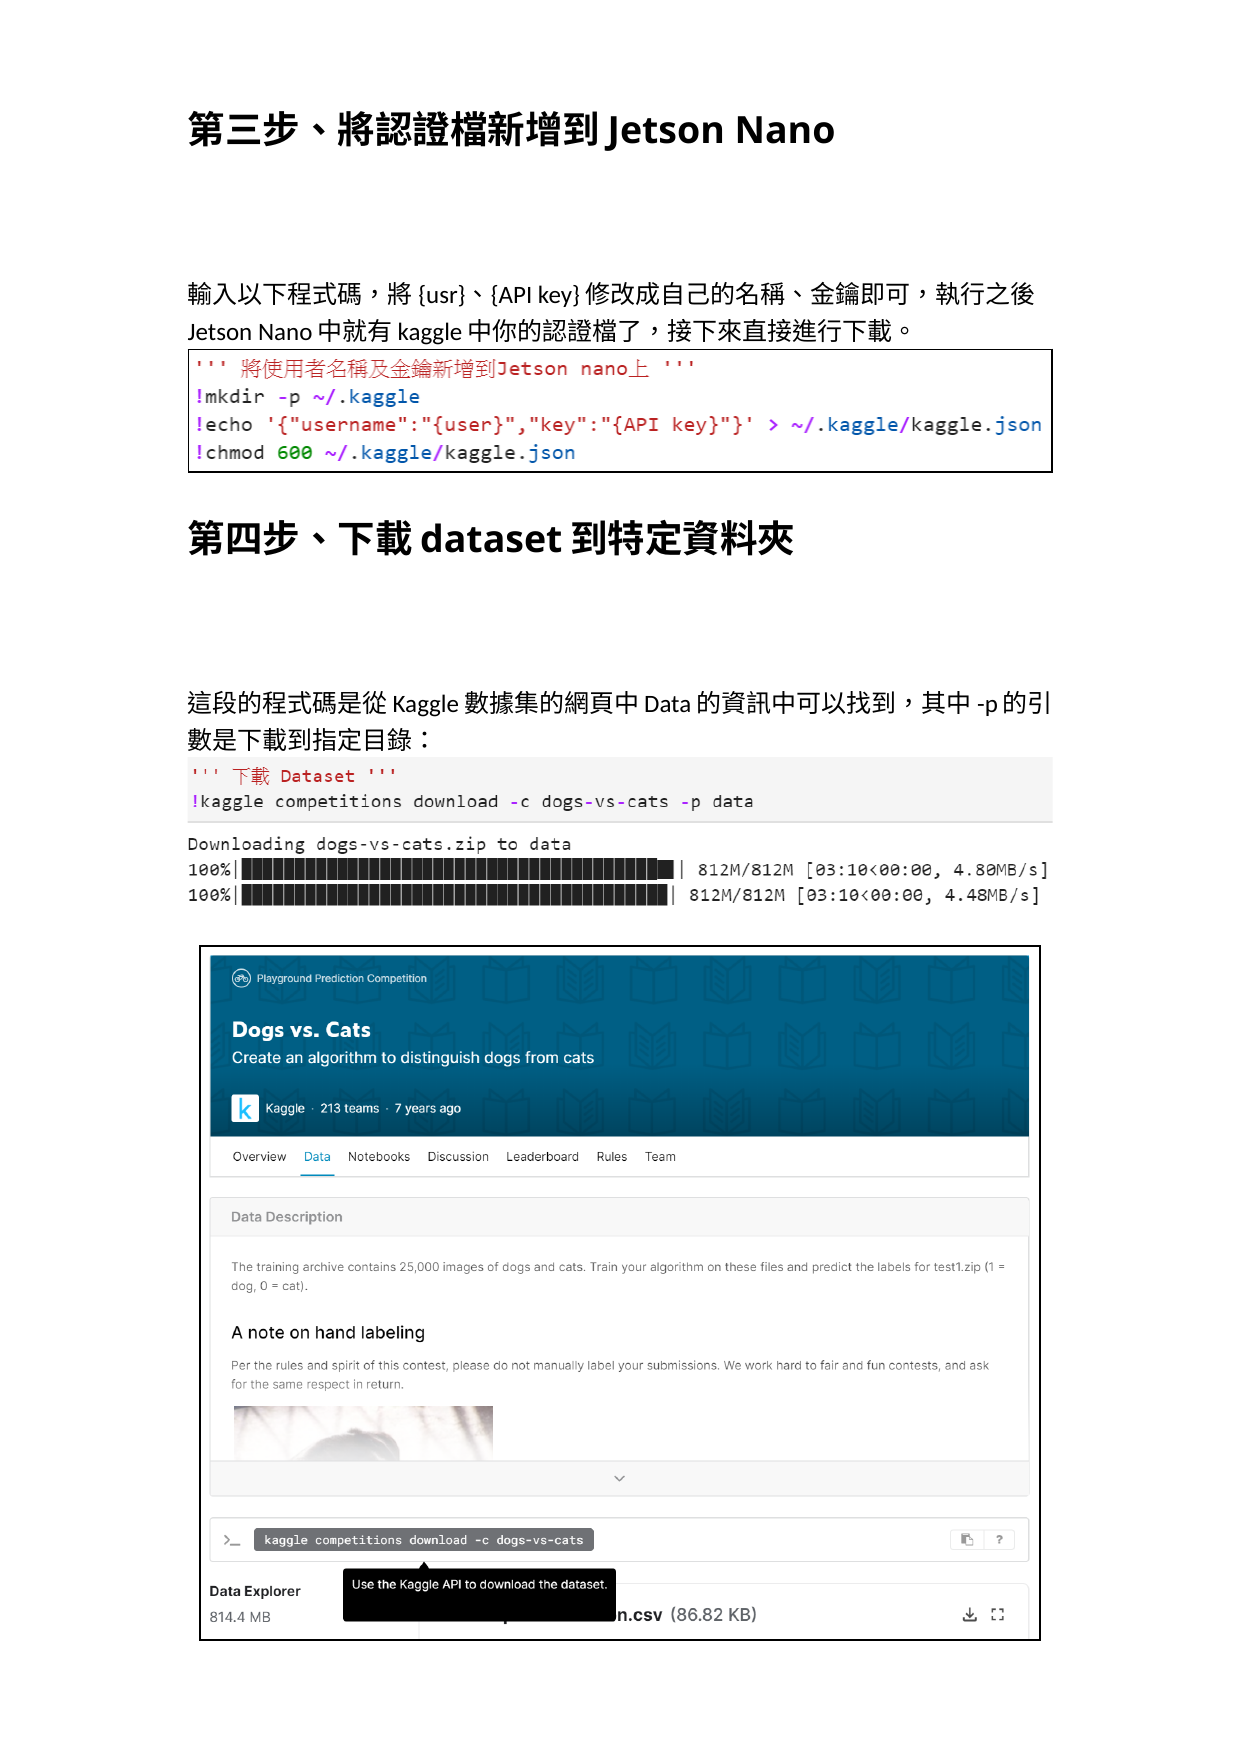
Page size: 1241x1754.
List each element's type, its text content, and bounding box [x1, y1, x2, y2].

picture [187, 757, 1053, 925]
picture [201, 947, 1039, 1639]
text 這段的程式碼是從Kaggle數據集的網頁中Data的資訊中可以找到，其中 -p的引數是下載到指定目錄： [187, 682, 1053, 757]
subtitle 第四步、下載dataset到特定資料夾 [187, 498, 1053, 573]
subtitle 第三步、將認證檔新增到Jetson Nano [187, 89, 1053, 164]
text 輸入以下程式碼，將 {usr}、{API key} 修改成自己的名稱、金鑰即可，執行之後Jetson Nano中就有kaggle中你的認證檔了，接下來直接進行下載。 [187, 273, 1053, 348]
picture [189, 350, 1051, 471]
